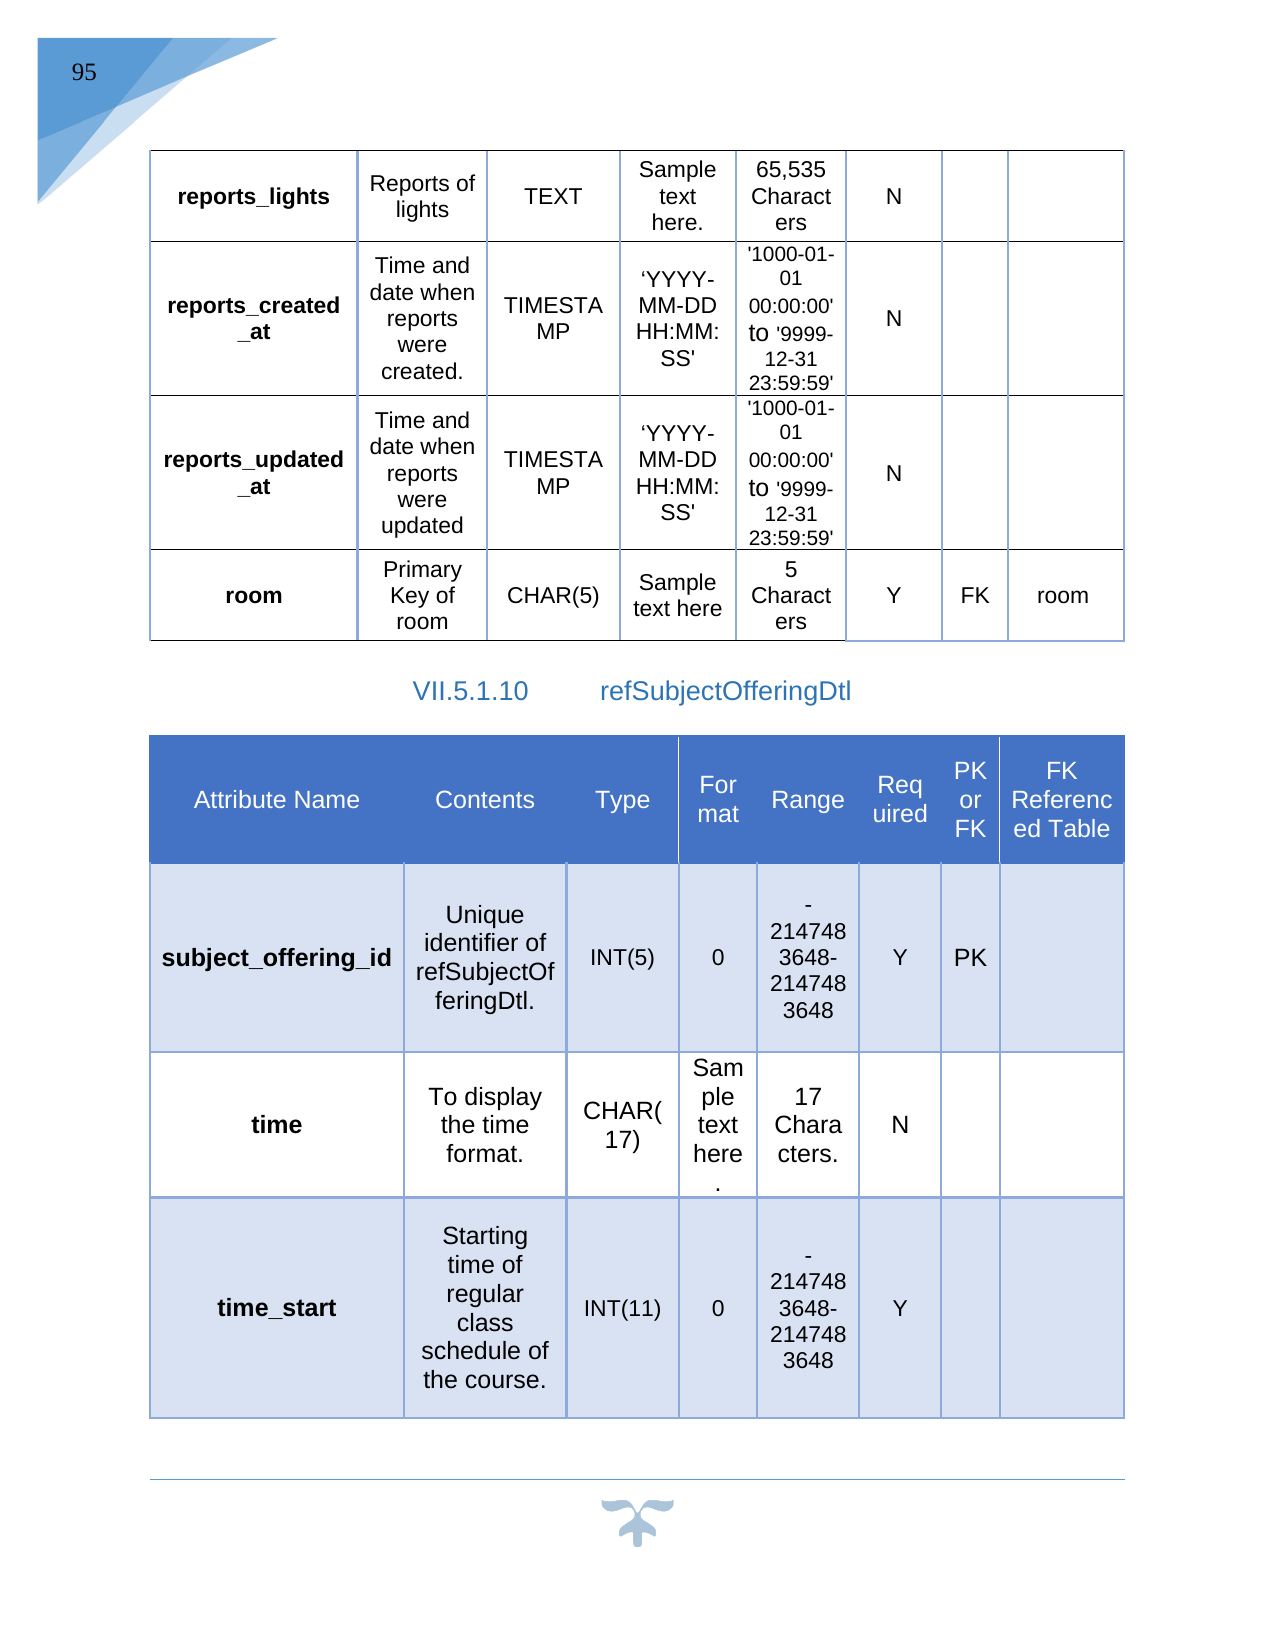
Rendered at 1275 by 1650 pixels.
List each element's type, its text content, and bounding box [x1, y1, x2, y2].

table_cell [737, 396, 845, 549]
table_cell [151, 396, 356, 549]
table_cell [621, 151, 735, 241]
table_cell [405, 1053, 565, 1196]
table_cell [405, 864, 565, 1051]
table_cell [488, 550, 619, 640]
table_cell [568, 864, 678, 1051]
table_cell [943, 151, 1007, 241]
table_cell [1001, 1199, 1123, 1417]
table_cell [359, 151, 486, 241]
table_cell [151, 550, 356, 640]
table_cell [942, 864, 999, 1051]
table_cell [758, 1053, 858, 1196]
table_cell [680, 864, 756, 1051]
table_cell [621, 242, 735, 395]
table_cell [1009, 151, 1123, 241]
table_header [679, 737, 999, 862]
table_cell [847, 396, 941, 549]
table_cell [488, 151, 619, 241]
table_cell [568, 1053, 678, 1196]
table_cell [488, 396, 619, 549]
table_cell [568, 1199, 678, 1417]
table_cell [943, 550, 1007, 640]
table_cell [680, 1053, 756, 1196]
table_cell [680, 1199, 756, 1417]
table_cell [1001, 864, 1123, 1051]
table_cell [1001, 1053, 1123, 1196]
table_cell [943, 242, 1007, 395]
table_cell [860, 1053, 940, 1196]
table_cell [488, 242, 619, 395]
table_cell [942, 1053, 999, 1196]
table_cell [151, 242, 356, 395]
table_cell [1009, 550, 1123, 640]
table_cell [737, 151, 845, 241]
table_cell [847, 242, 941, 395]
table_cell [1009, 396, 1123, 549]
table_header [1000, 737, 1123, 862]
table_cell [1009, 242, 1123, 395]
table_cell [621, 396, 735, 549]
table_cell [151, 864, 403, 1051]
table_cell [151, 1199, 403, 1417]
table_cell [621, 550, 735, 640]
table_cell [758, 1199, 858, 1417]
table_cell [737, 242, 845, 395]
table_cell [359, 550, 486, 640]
picture [37, 37, 279, 206]
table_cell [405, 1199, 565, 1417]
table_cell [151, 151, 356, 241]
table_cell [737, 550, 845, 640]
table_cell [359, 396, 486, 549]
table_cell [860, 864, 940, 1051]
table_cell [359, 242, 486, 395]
subtitle refSubjectOfferingDtl [412, 675, 1125, 706]
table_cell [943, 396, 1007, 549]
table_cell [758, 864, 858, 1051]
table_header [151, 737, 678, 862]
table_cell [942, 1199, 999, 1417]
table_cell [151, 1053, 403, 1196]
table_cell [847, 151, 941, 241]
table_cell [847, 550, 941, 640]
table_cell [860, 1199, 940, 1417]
